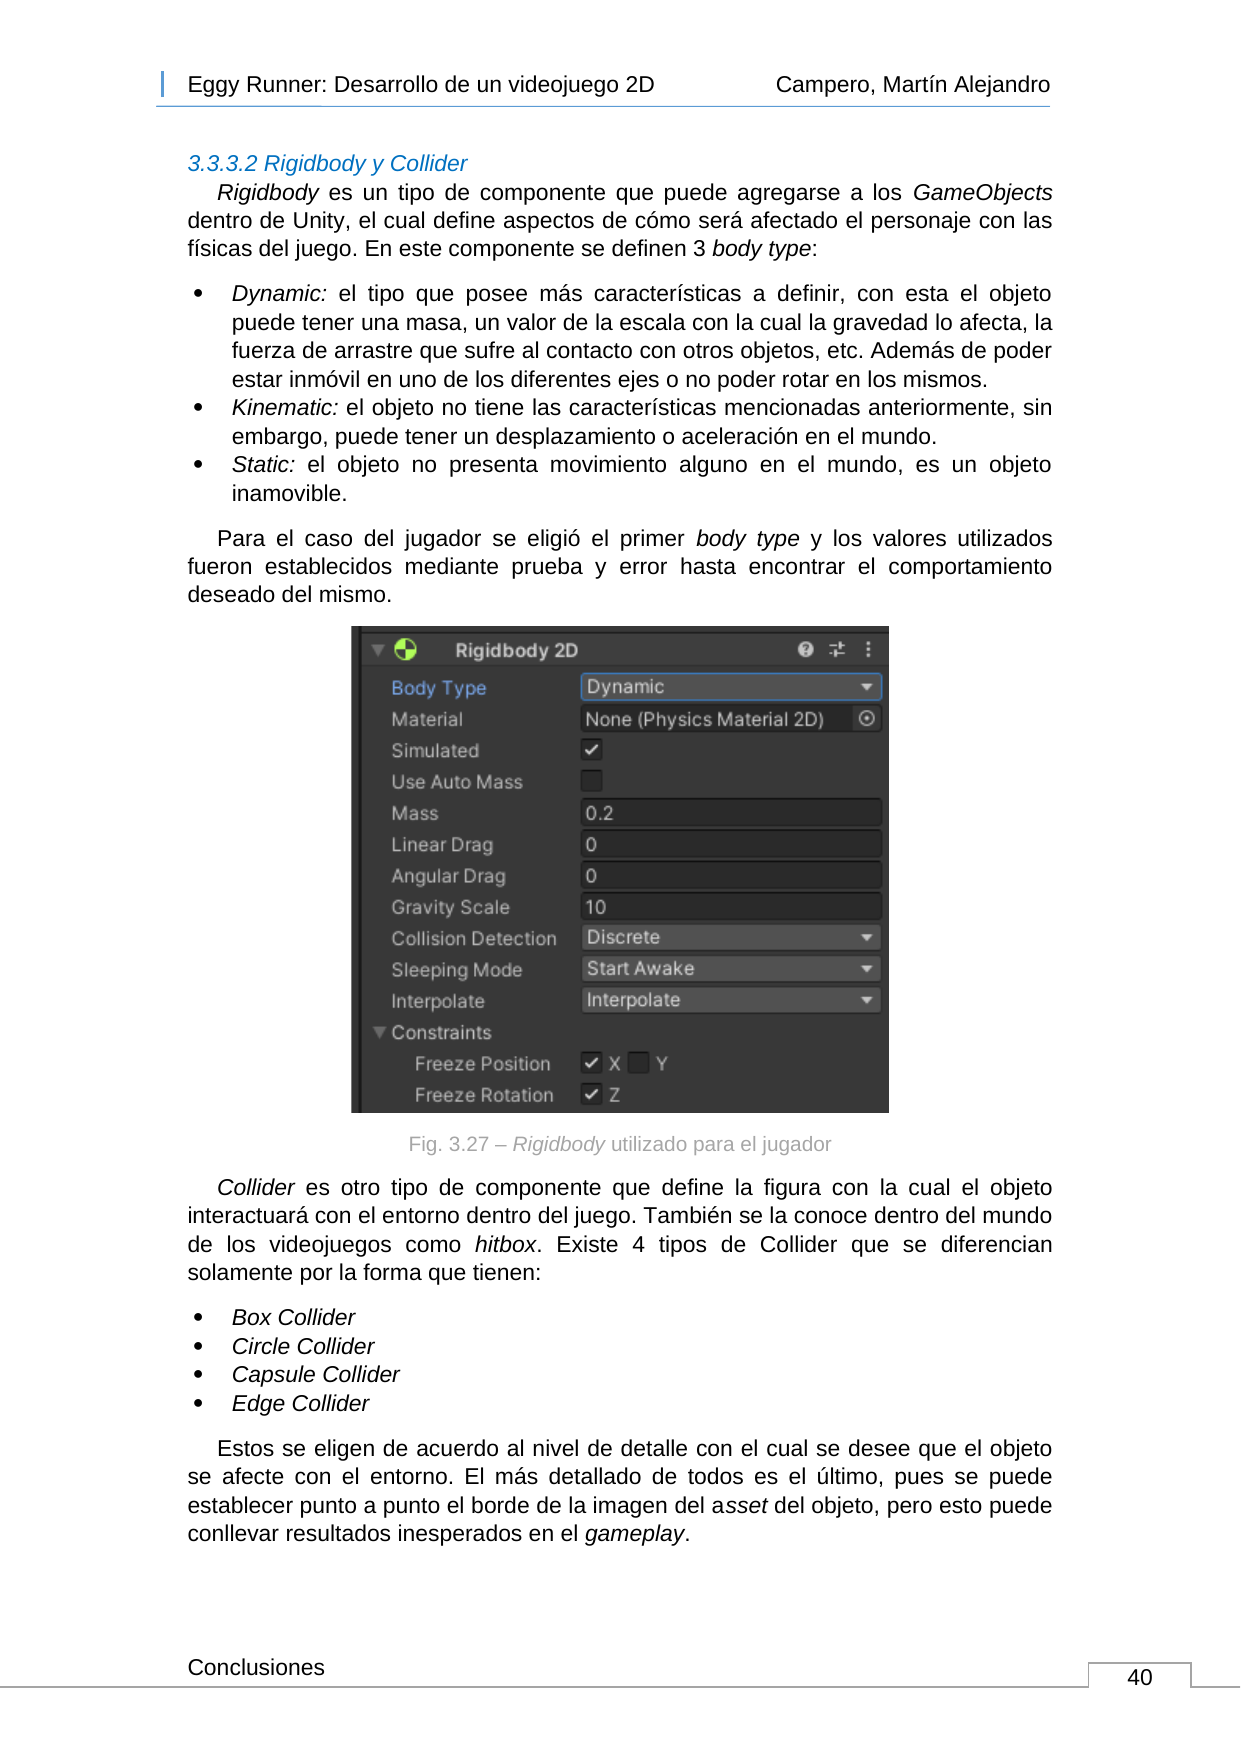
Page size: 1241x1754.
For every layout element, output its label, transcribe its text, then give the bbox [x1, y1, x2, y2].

text Fig. 3.27 – Rigidbody utilizado para el jugador [187, 1131, 1053, 1155]
text Collider es otro tipo de componente que define la figura con la cual el objeto interactuará con el entorno dentro del juego. También se la conoce dentro del mundo de los videojuegos como hitbox. Existe 4 tipos de Collider que se diferencian solamente por la forma que tienen: [187, 1174, 1053, 1286]
list Kinematic: el objeto no tiene las características mencionadas anteriormente, sin embargo, puede tener un desplazamiento o aceleración en el mundo. [194, 394, 1053, 449]
text Rigidbody es un tipo de componente que puede agregarse a los GameObjects dentro de Unity, el cual define aspectos de cómo será afectado el personaje con las físicas del juego. En este componente se definen 3 body type: [187, 178, 1053, 262]
list Circle Collider [194, 1333, 1053, 1359]
text Estos se eligen de acuerdo al nivel de detalle con el cual se desee que el objeto se afecte con el entorno. El más detallado de todos es el último, pues se puede establecer punto a punto el borde de la imagen del asset del objeto, pero esto puede conllevar resultados inesperados en el gameplay. [187, 1435, 1053, 1546]
list Capsule Collider [194, 1361, 1053, 1387]
list Dynamic: el tipo que posee más características a definir, con esta el objeto puede tener una masa, un valor de la escala con la cual la gravedad lo afecta, la fuerza de arrastre que sufre al contacto con otros objetos, etc. Además de poder estar inmóvil en uno de los diferentes ejes o no poder rotar en los mismos. [194, 280, 1053, 392]
list Box Collider [194, 1304, 1053, 1331]
list Static: el objeto no presenta movimiento alguno en el mundo, es un objeto inamovible. [194, 451, 1053, 506]
subtitle 3.3.3.2 Rigidbody y Collider [187, 150, 1053, 176]
list Edge Collider [194, 1389, 1053, 1416]
picture [351, 626, 889, 1113]
text Para el caso del jugador se eligió el primer body type y los valores utilizados fueron establecidos mediante prueba y error hasta encontrar el comportamiento deseado del mismo. [187, 524, 1053, 608]
